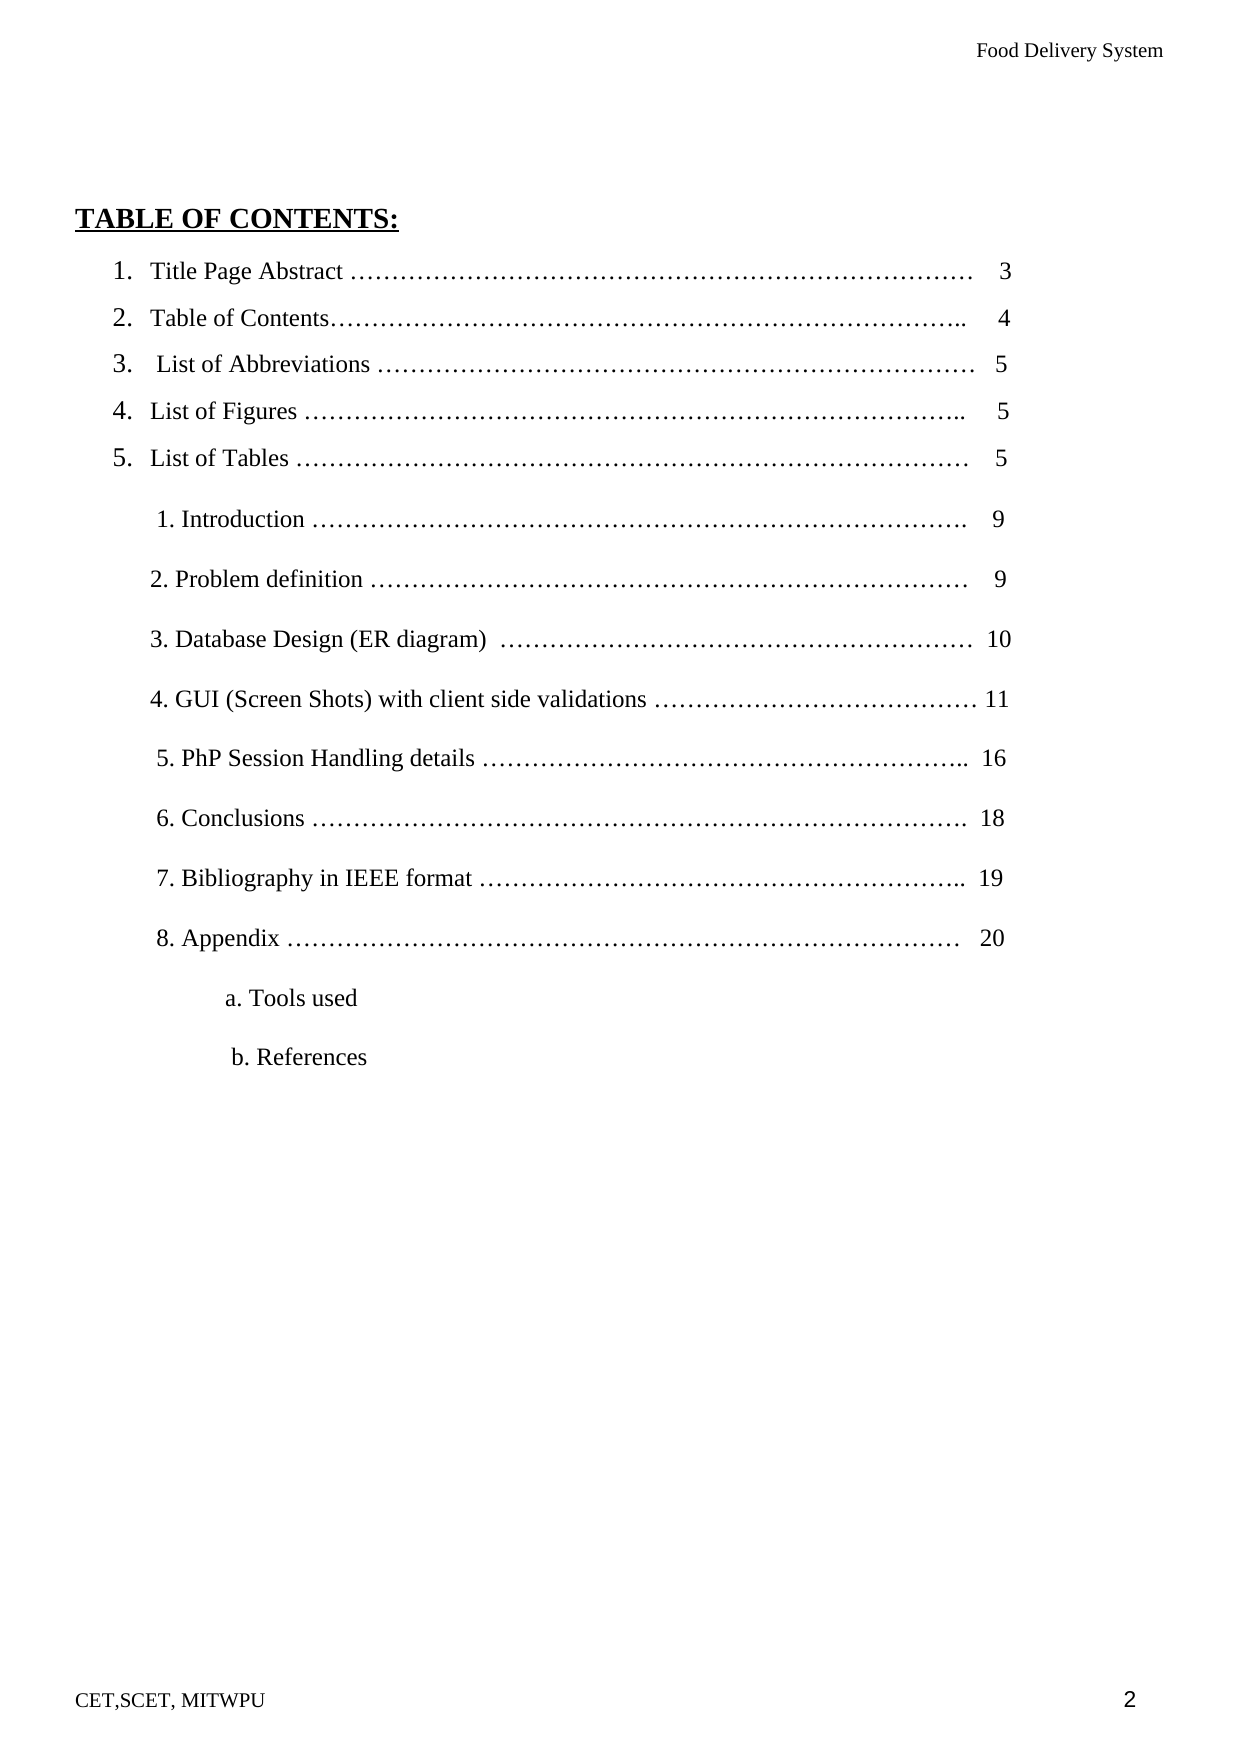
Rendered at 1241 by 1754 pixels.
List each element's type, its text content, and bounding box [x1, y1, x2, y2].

list Table of Contents………………………………………………………………….. 4 [112, 301, 1165, 332]
text a. Tools used [150, 983, 1165, 1011]
text 8. Appendix ……………………………………………………………………… 20 [150, 923, 1165, 952]
list List of Abbreviations ……………………………………………………………… 5 [112, 348, 1165, 379]
text 1. Introduction ……………………………………………………………………. 9 [150, 504, 1165, 533]
list List of Tables ……………………………………………………………………… 5 [112, 441, 1165, 472]
text 7. Bibliography in IEEE format ………………………………………………….. 19 [150, 863, 1165, 892]
text b. References [150, 1042, 1165, 1071]
list List of Figures …………………………………………………………………….. 5 [112, 394, 1165, 425]
list Title Page Abstract ………………………………………………………………… 3 [112, 254, 1165, 285]
text 2. Problem definition ……………………………………………………………… 9 [150, 564, 1165, 593]
text 3. Database Design (ER diagram) ………………………………………………… 10 [150, 624, 1165, 653]
text TABLE OF CONTENTS: [75, 201, 1165, 235]
text 4. GUI (Screen Shots) with client side validations ………………………………… 11 [150, 684, 1165, 712]
text 6. Conclusions ……………………………………………………………………. 18 [150, 803, 1165, 832]
text 5. PhP Session Handling details ………………………………………………….. 16 [150, 743, 1165, 772]
